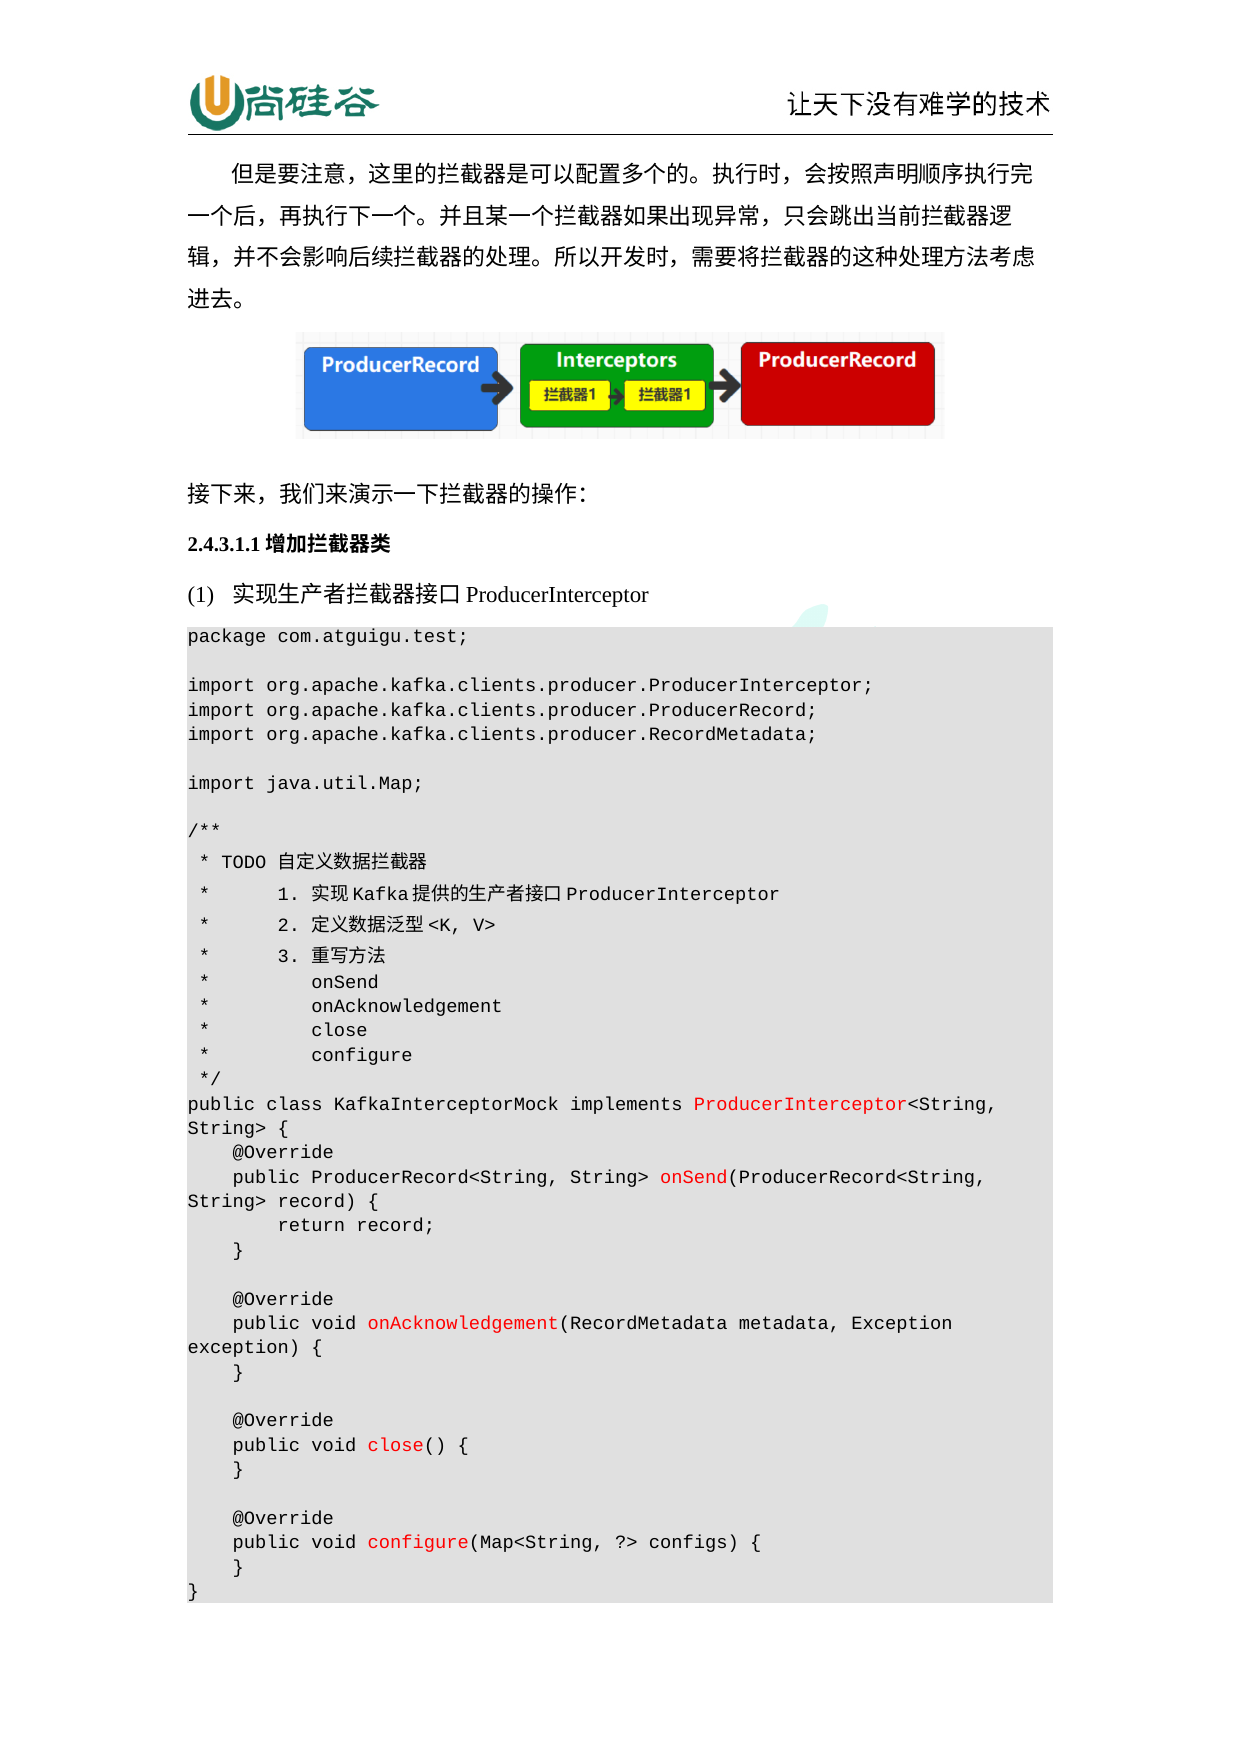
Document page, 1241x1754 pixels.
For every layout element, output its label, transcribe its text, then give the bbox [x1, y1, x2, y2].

text } [187, 1241, 1053, 1262]
text @Override [187, 1509, 1053, 1530]
text import org.apache.kafka.clients.producer.RecordMetadata; [187, 725, 1053, 746]
text * configure [187, 1046, 1053, 1067]
picture [295, 332, 945, 439]
text import org.apache.kafka.clients.producer.ProducerInterceptor; [187, 676, 1053, 697]
text import org.apache.kafka.clients.producer.ProducerRecord; [187, 700, 1053, 722]
picture [187, 73, 1053, 132]
text public void configure(Map<String, ?> configs) { [187, 1533, 1053, 1554]
text import java.util.Map; [187, 773, 1053, 795]
text @Override [187, 1143, 1053, 1164]
text * TODO 自定义数据拦截器 [187, 847, 1053, 874]
list 实现生产者拦截器接口ProducerInterceptor [187, 575, 1053, 609]
text package com.atguigu.test; [187, 627, 1053, 648]
text } [187, 1460, 1053, 1481]
text public void onAcknowledgement(RecordMetadata metadata, Exception exception) { [187, 1314, 1053, 1359]
text 但是要注意，这里的拦截器是可以配置多个的。执行时，会按照声明顺序执行完一个后，再执行下一个。并且某一个拦截器如果出现异常，只会跳出当前拦截器逻辑，并不会影响后续拦截器的处理。所以开发时，需要将拦截器的这种处理方法考虑进去。 [187, 156, 1053, 314]
text public void close() { [187, 1436, 1053, 1457]
text } [187, 1362, 1053, 1384]
text } [187, 1582, 1053, 1603]
text * onSend [187, 972, 1053, 994]
text * 1. 实现Kafka提供的生产者接口ProducerInterceptor [187, 878, 1053, 906]
text @Override [187, 1289, 1053, 1311]
text * 3. 重写方法 [187, 941, 1053, 968]
text return record; [187, 1216, 1053, 1237]
text } [187, 1557, 1053, 1579]
text @Override [187, 1411, 1053, 1432]
text * 2. 定义数据泛型 <K, V> [187, 909, 1053, 937]
text public ProducerRecord<String, String> onSend(ProducerRecord<String, String> record) { [187, 1167, 1053, 1213]
text */ [187, 1070, 1053, 1091]
text * close [187, 1021, 1053, 1042]
text * onAcknowledgement [187, 997, 1053, 1018]
text public class KafkaInterceptorMock implements ProducerInterceptor<String, String> { [187, 1094, 1053, 1140]
text 接下来，我们来演示一下拦截器的操作： [187, 475, 1053, 509]
text /** [187, 822, 1053, 843]
subtitle 2.4.3.1.1 增加拦截器类 [187, 527, 1053, 557]
